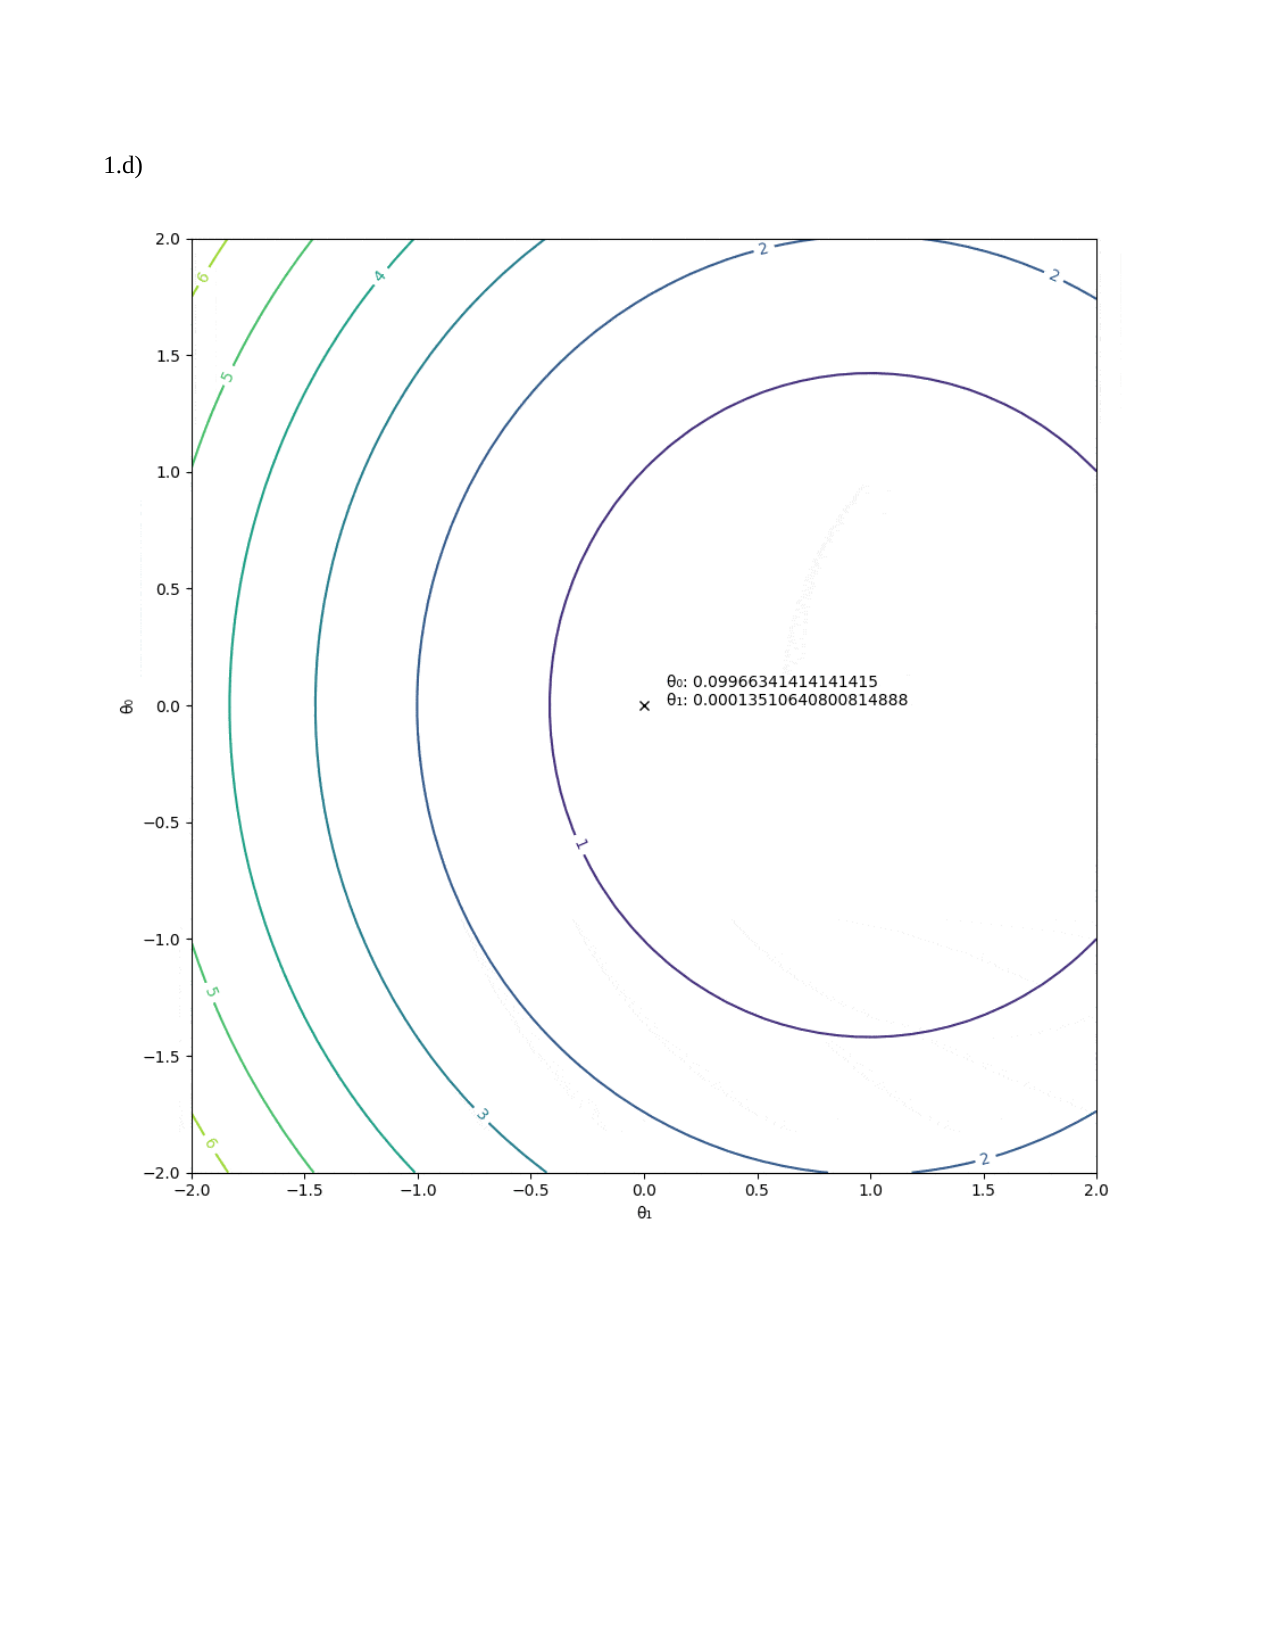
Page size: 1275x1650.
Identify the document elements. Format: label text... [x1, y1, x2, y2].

picture [103, 216, 1125, 1239]
text 1.d) [103, 150, 1125, 179]
